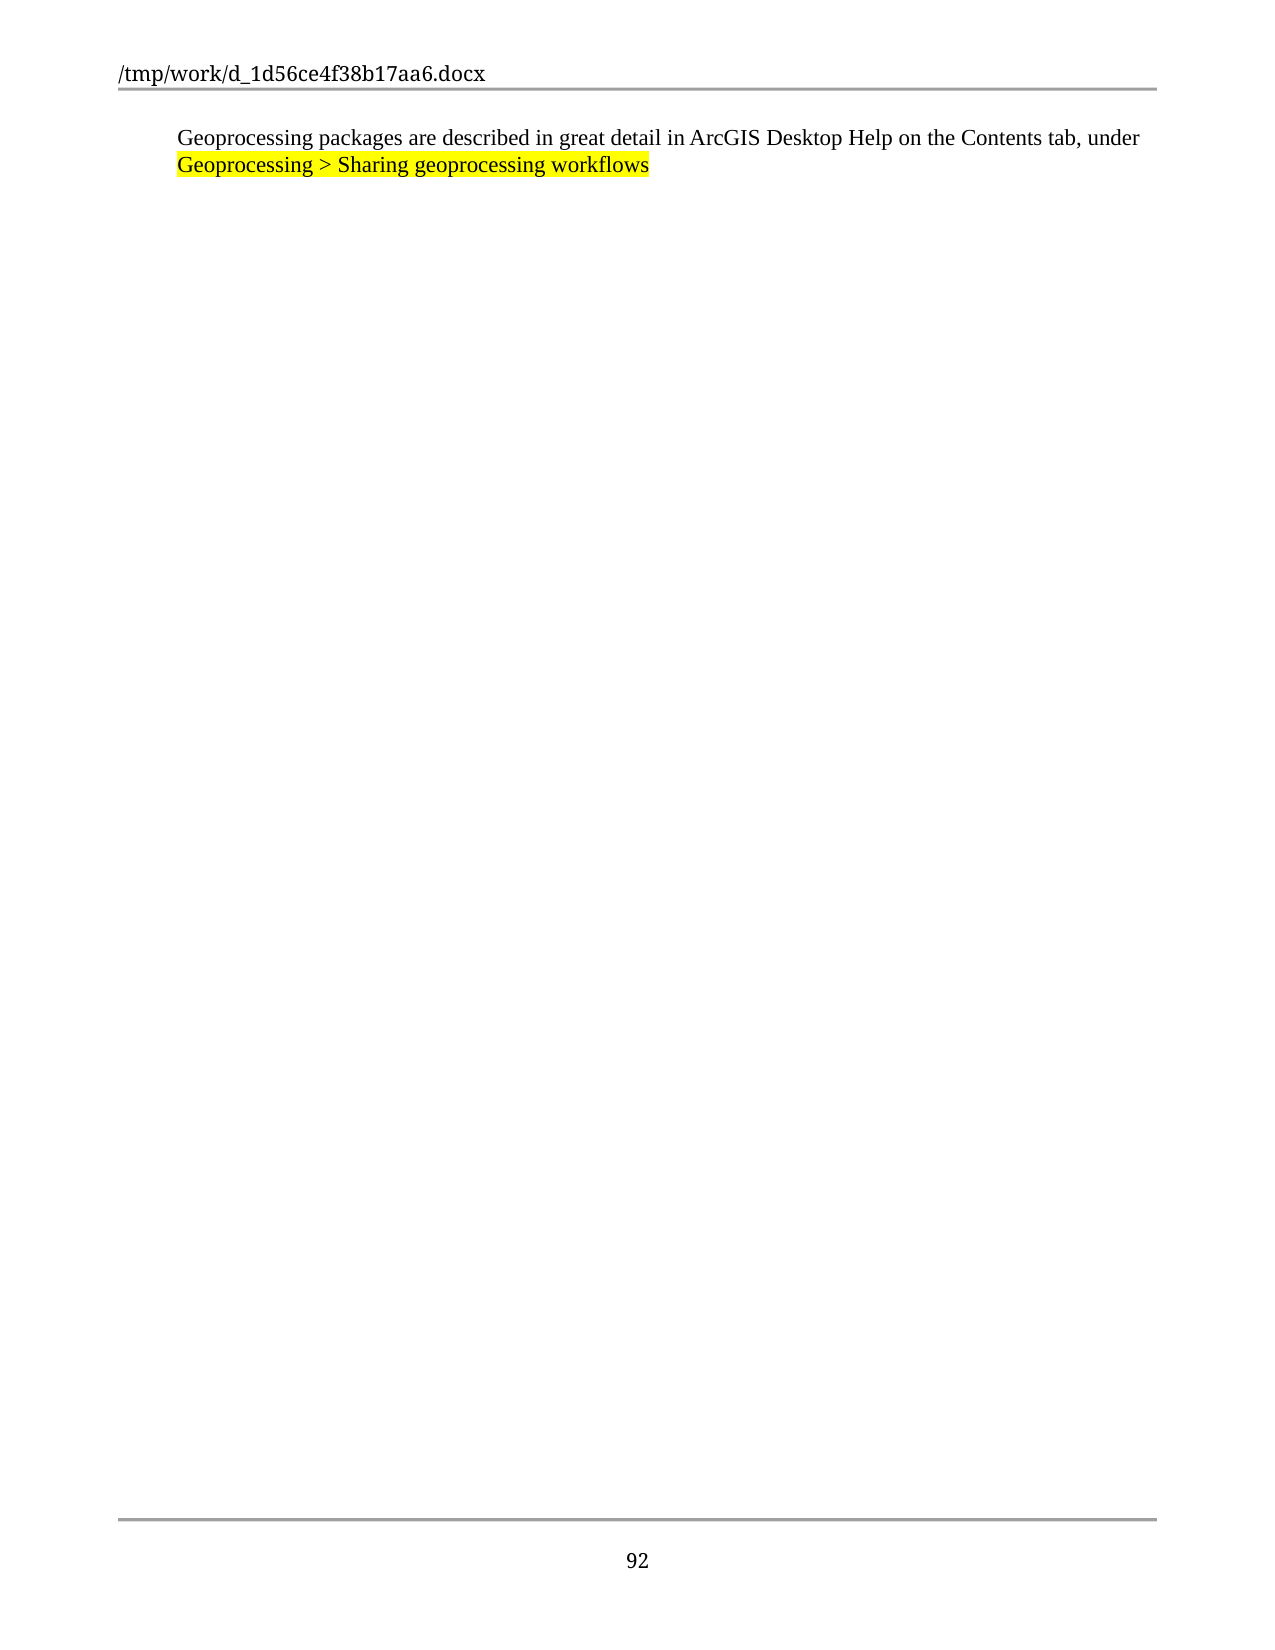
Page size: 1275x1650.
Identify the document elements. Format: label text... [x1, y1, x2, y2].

text Geoprocessing packages are described in great detail in ArcGIS Desktop Help on the Contents tab, under Geoprocessing > Sharing geoprocessing workflows [177, 124, 1157, 177]
